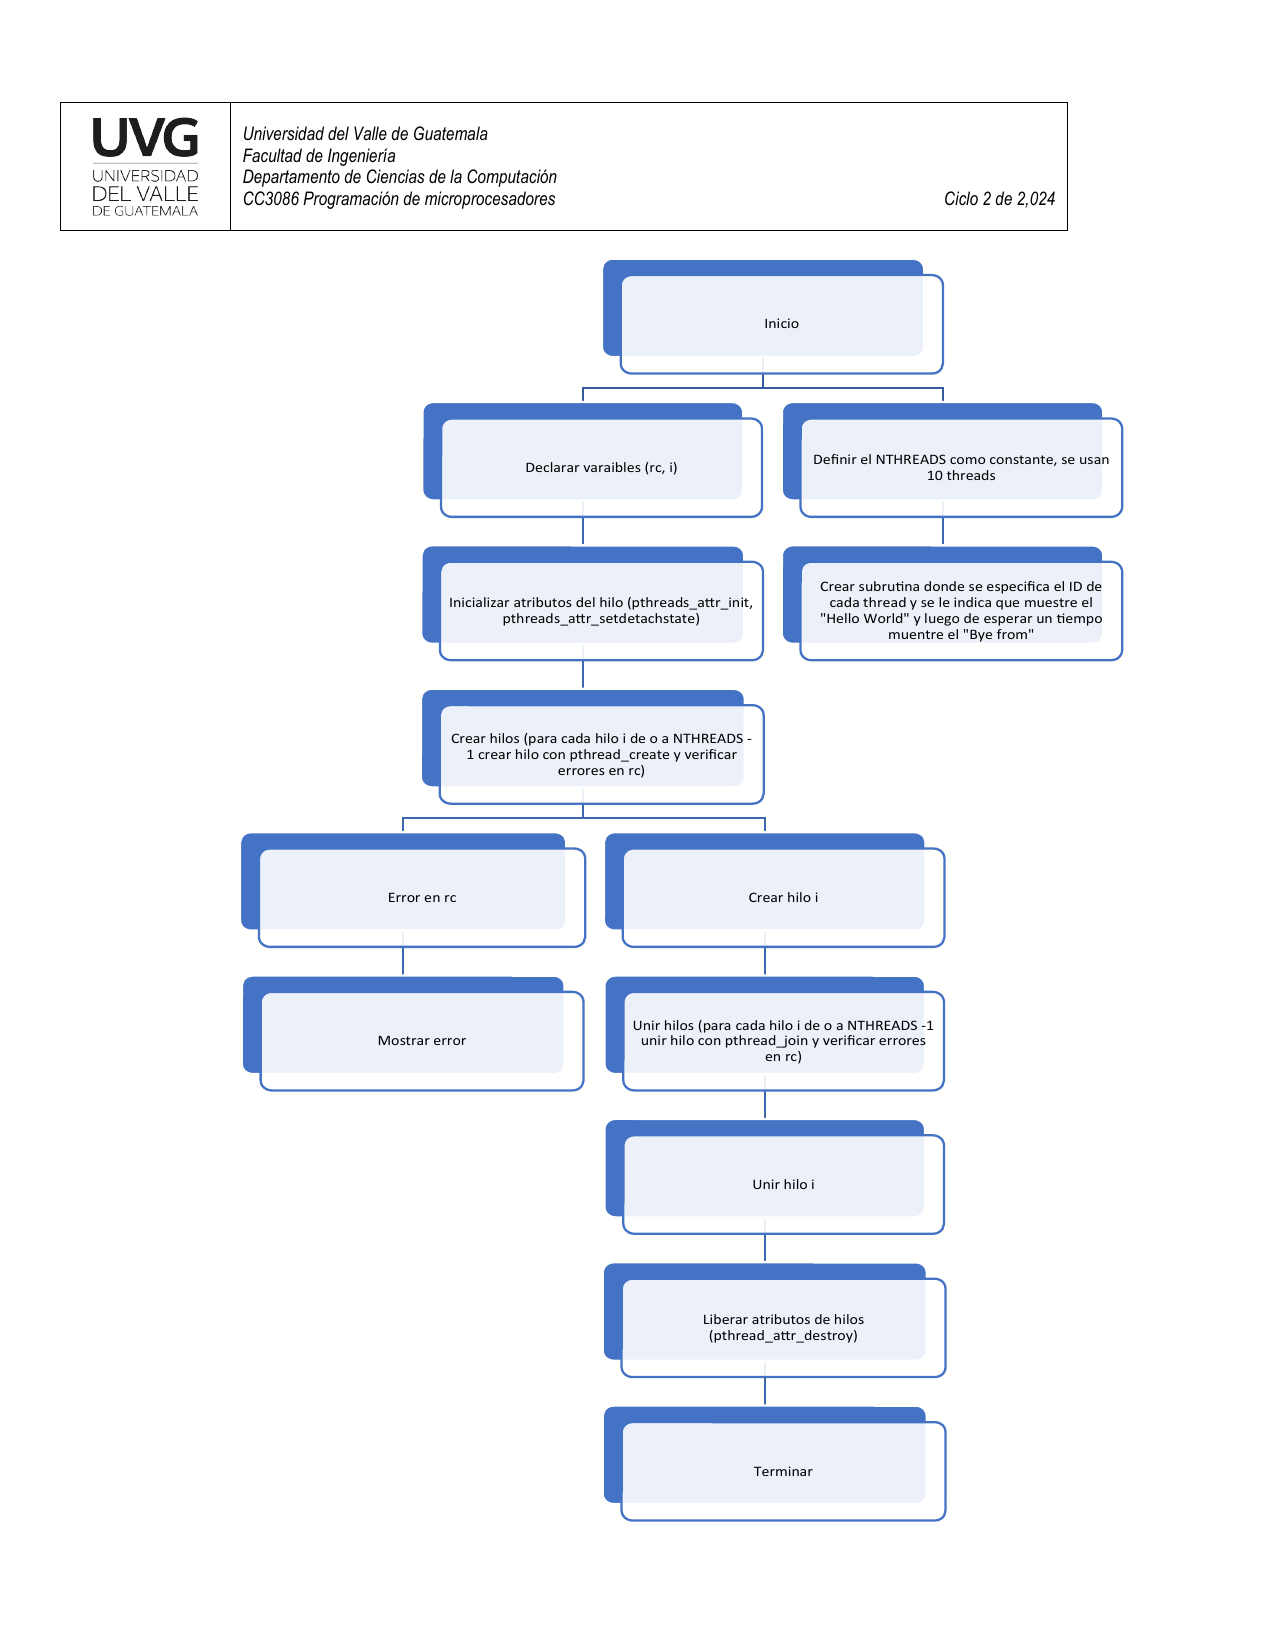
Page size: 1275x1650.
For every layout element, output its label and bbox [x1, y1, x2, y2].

picture [72, 103, 219, 230]
